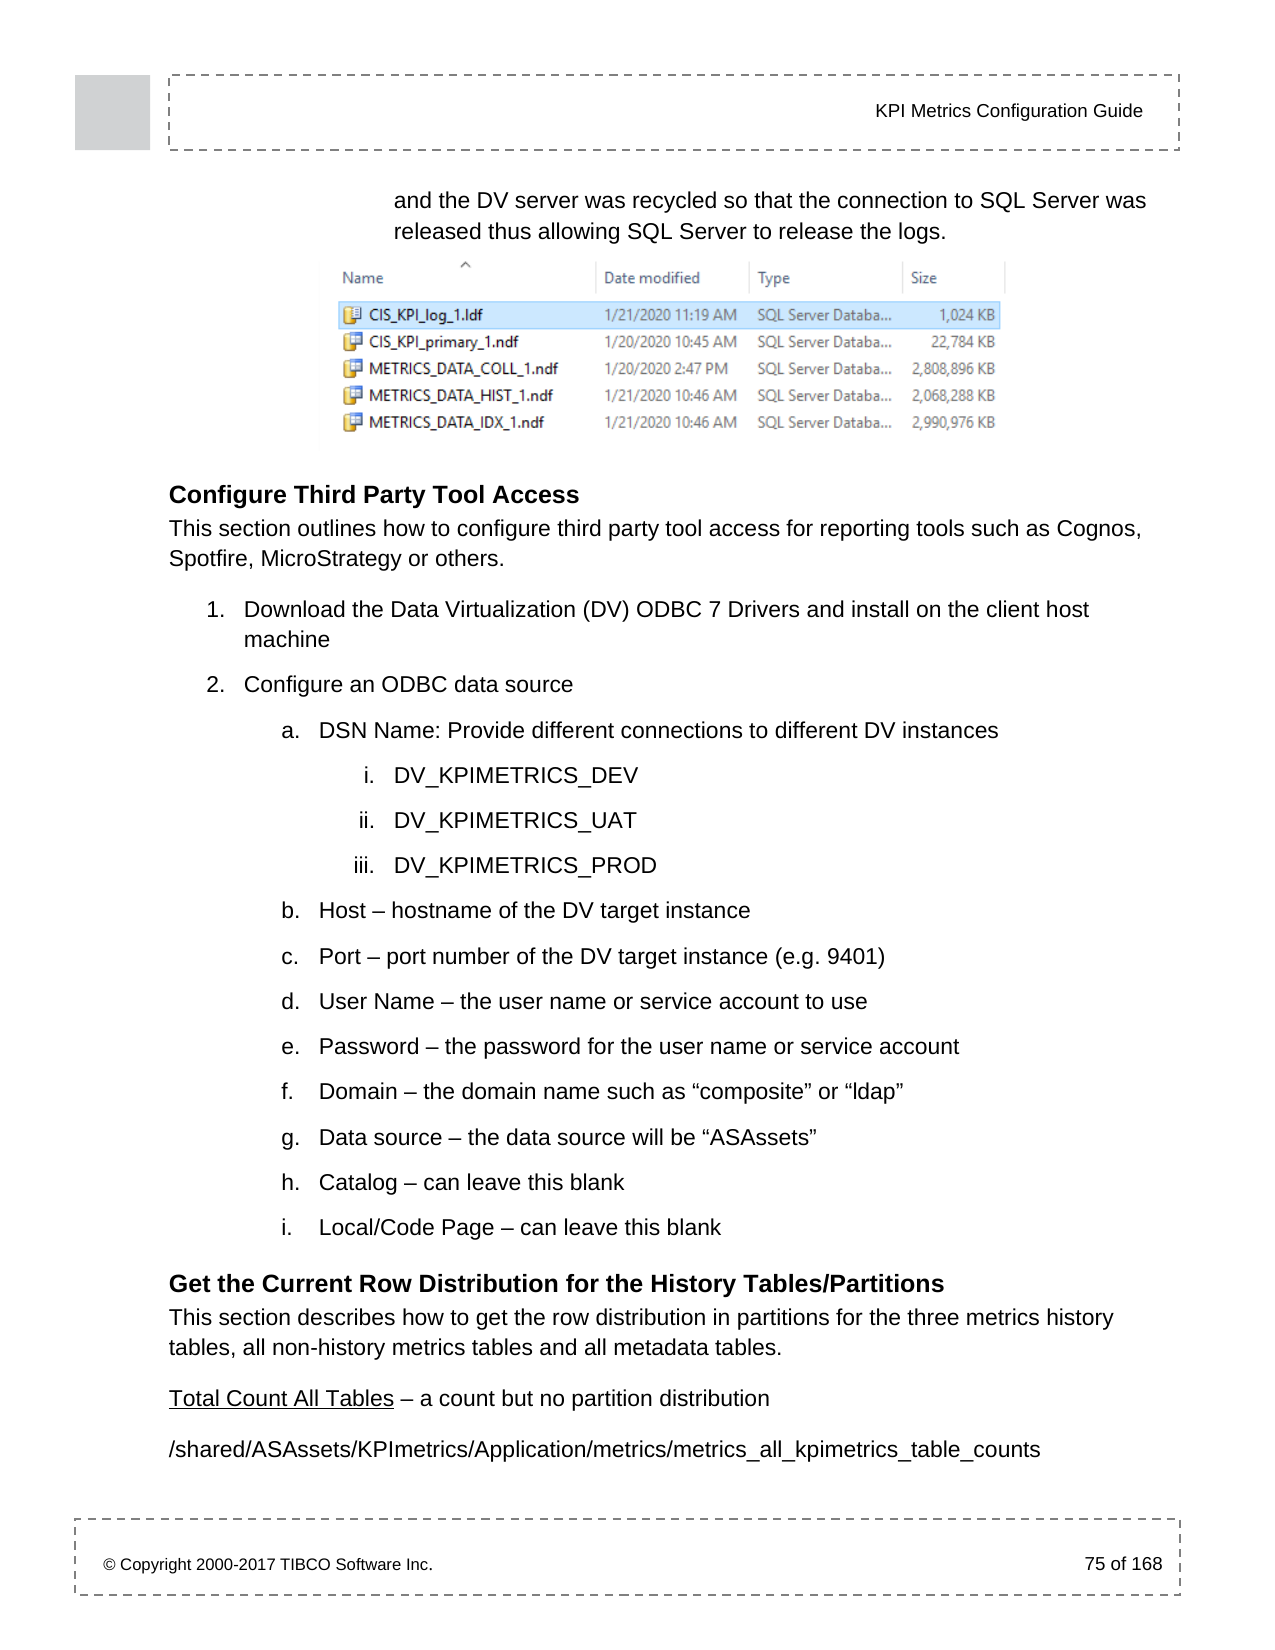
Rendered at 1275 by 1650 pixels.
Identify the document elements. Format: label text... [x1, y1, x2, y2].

list Port – port number of the DV target instance (e.g. 9401) [281, 943, 1161, 969]
list DV_KPIMETRICS_PROD [375, 852, 1161, 878]
text This section outlines how to configure third party tool access for reporting tools such as Cognos, Spotfire, MicroStrategy or others. [169, 515, 1161, 571]
list DSN Name: Provide different connections to different DV instances [281, 717, 1161, 743]
list DV_KPIMETRICS_DEV [375, 762, 1161, 788]
text This section describes how to get the row distribution in partitions for the three metrics history tables, all non-history metrics tables and all metadata tables. [169, 1304, 1161, 1361]
picture [318, 254, 1012, 451]
list Catalog – can leave this blank [281, 1169, 1161, 1195]
list DV_KPIMETRICS_UAT [375, 807, 1161, 833]
list Host – hostname of the DV target instance [281, 897, 1161, 924]
list Local/Code Page – can leave this blank [281, 1214, 1161, 1240]
list Download the Data Virtualization (DV) ODBC 7 Drivers and install on the client host machine [206, 596, 1161, 652]
subtitle Get the Current Row Distribution for the History Tables/Partitions [169, 1269, 1162, 1298]
list Domain – the domain name such as “composite” or “ldap” [281, 1078, 1161, 1104]
list Configure an ODBC data source [206, 671, 1161, 698]
subtitle Configure Third Party Tool Access [169, 480, 1162, 508]
text Total Count All Tables – a count but no partition distribution [169, 1385, 1161, 1412]
list Password – the password for the user name or service account [281, 1033, 1161, 1059]
list Data source – the data source will be “ASAssets” [281, 1123, 1161, 1150]
list User Name – the user name or service account to use [281, 988, 1161, 1014]
text /shared/ASAssets/KPImetrics/Application/metrics/metrics_all_kpimetrics_table_counts [169, 1436, 1161, 1463]
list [375, 187, 1161, 244]
